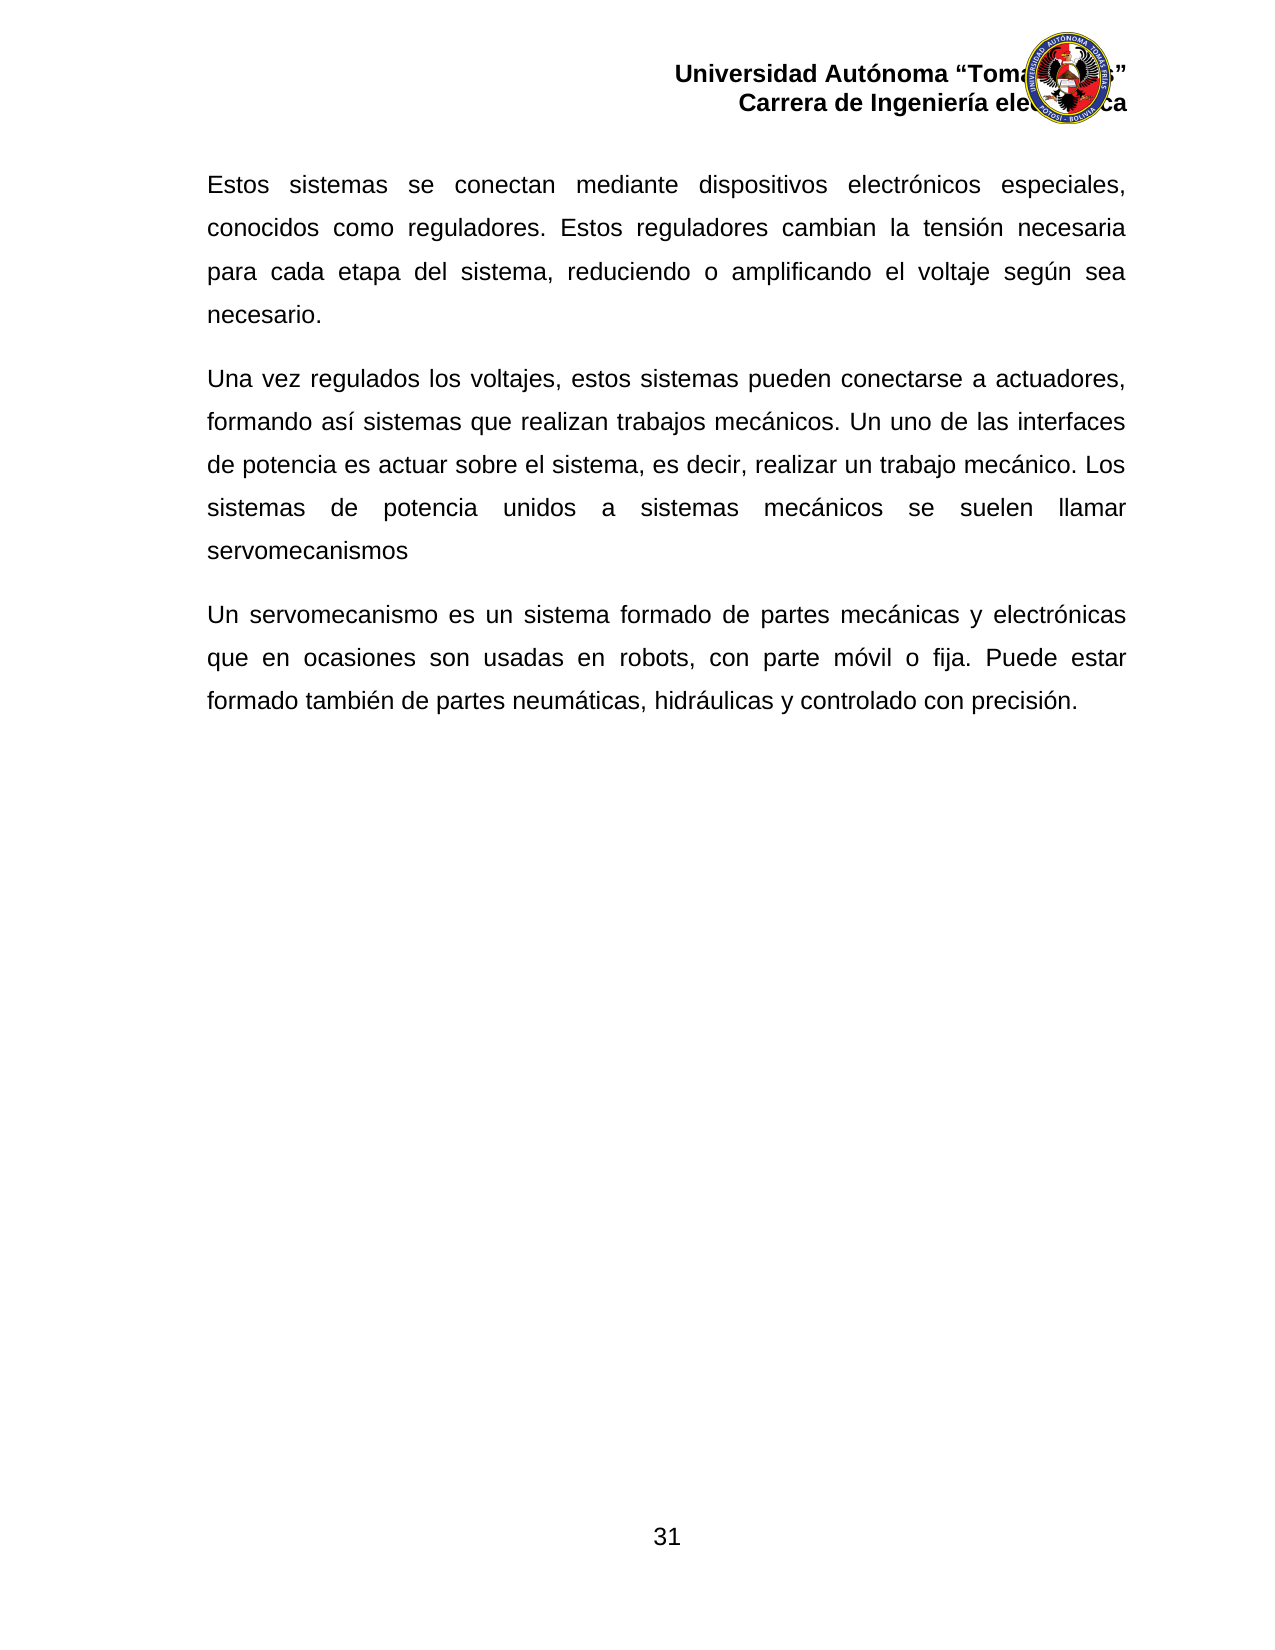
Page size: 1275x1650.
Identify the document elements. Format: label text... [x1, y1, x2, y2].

text Estos sistemas se conectan mediante dispositivos electrónicos especiales, conocidos como reguladores. Estos reguladores cambian la tensión necesaria para cada etapa del sistema, reduciendo o amplificando el voltaje según sea necesario. [207, 170, 1127, 328]
text Un servomecanismo es un sistema formado de partes mecánicas y electrónicas que en ocasiones son usadas en robots, con parte móvil o fija. Puede estar formado también de partes neumáticas, hidráulicas y controlado con precisión. [207, 600, 1127, 715]
picture [1024, 32, 1111, 124]
text Una vez regulados los voltajes, estos sistemas pueden conectarse a actuadores, formando así sistemas que realizan trabajos mecánicos. Un uno de las interfaces de potencia es actuar sobre el sistema, es decir, realizar un trabajo mecánico. Los sistemas de potencia unidos a sistemas mecánicos se suelen llamar servomecanismos [207, 363, 1127, 565]
